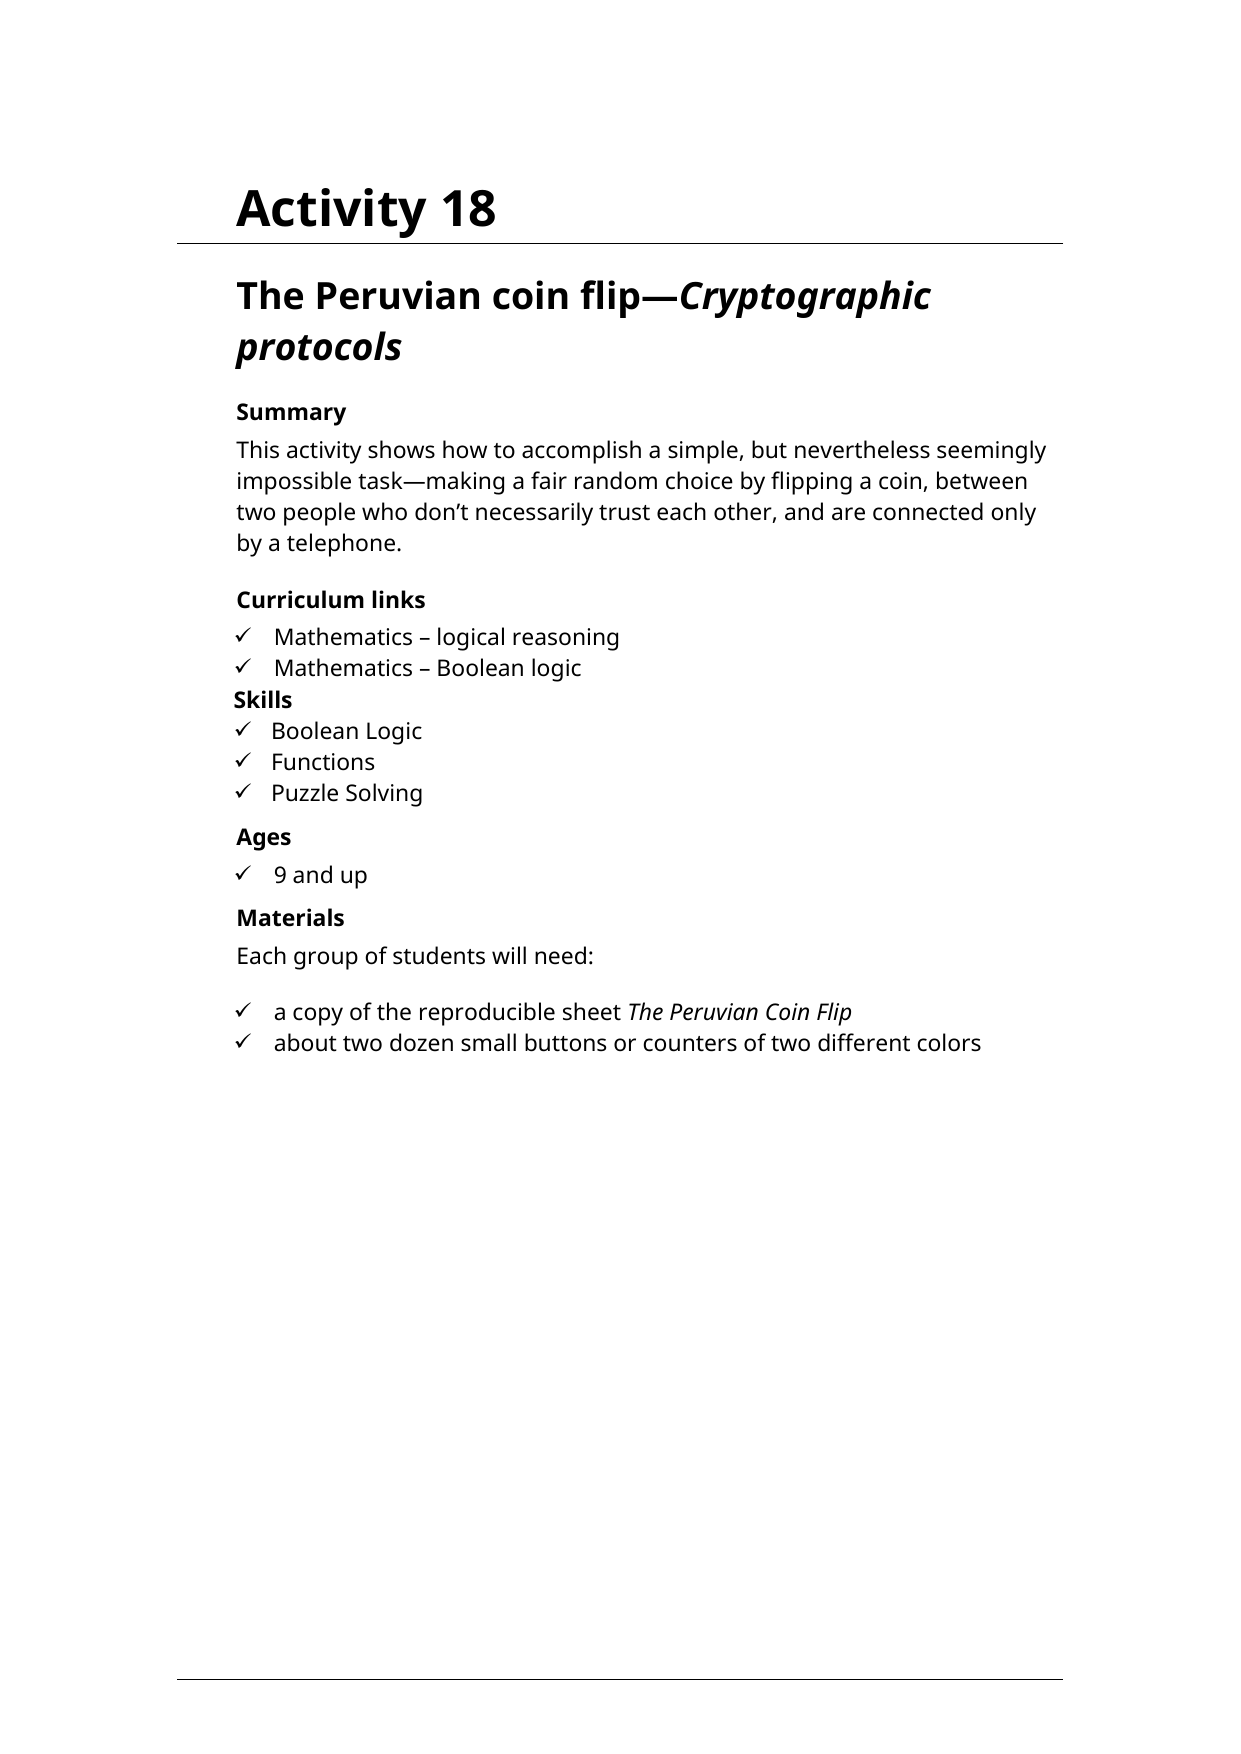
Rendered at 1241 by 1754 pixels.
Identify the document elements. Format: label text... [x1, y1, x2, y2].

text The Peruvian coin flip—Cryptographic protocols [236, 269, 1063, 371]
list Puzzle Solving [233, 777, 1063, 808]
text This activity shows how to accomplish a simple, but nevertheless seemingly impossible task—making a fair random choice by flipping a coin, between two people who don’t necessarily trust each other, and are connected only by a telephone. [236, 433, 1063, 558]
subtitle Ages [236, 821, 1063, 852]
list 9 and up [233, 858, 1063, 890]
subtitle Curriculum links [236, 583, 1063, 615]
text Each group of students will need: [236, 940, 1063, 971]
list Mathematics – logical reasoning [233, 621, 1063, 652]
list a copy of the reproducible sheet The Peruvian Coin Flip [233, 996, 1063, 1027]
list Mathematics – Boolean logic [233, 652, 1063, 683]
list Skills [233, 683, 1063, 715]
list Functions [233, 746, 1063, 777]
list Boolean Logic [233, 715, 1063, 746]
subtitle Materials [236, 902, 1063, 933]
text Activity 18 [177, 173, 1063, 243]
subtitle Summary [236, 396, 1063, 427]
list about two dozen small buttons or counters of two different colors [233, 1027, 1063, 1058]
